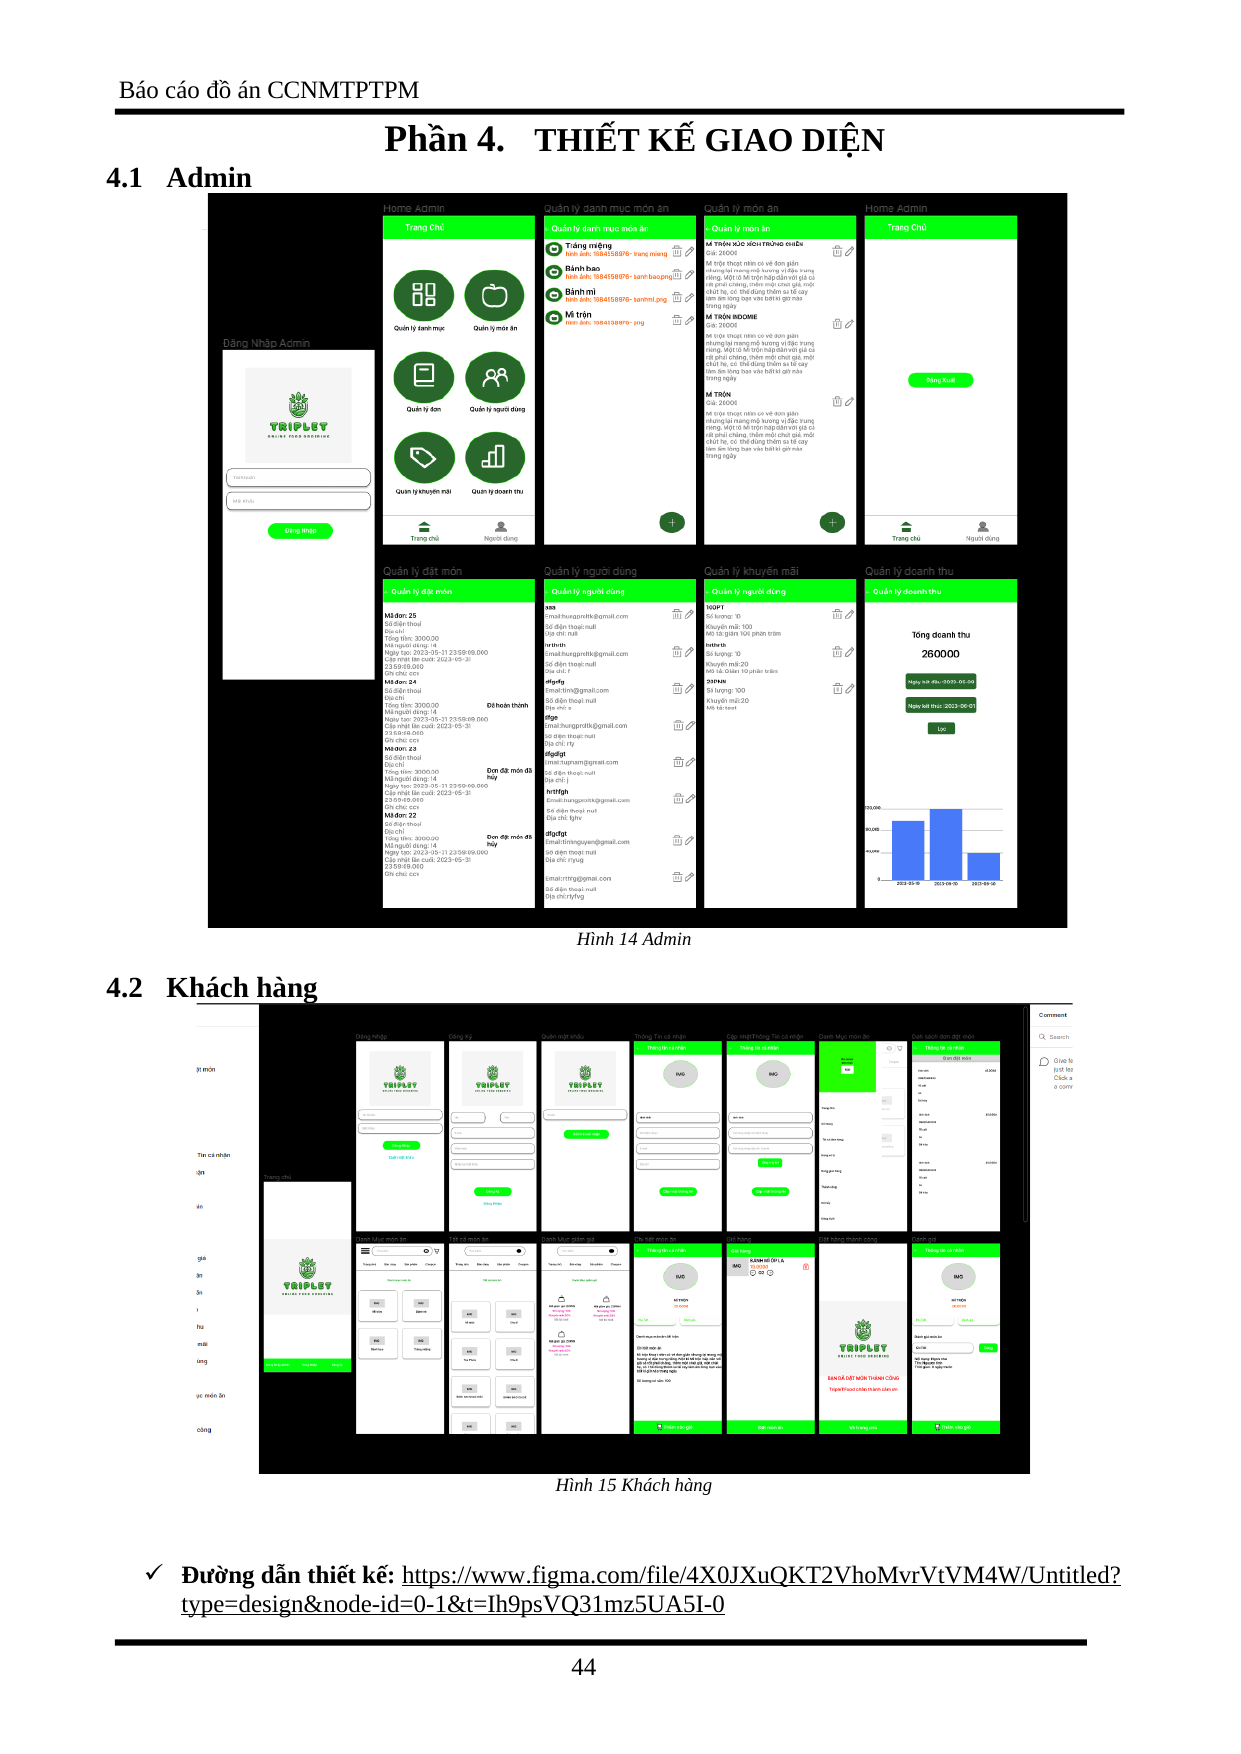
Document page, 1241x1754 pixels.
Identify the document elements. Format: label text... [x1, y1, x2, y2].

list Đường dẫn thiết kế: https://www.figma.com/file/4X0JXuQKT2VhoMvrVtVM4W/Untitled?type=design&node-id=0-1&t=Ih9psVQ31mz5UA5I-0 [144, 1560, 1163, 1617]
subtitle Admin [106, 160, 1163, 194]
subtitle Khách hàng [106, 970, 1163, 1003]
text Hình 14 Admin [106, 927, 1163, 949]
picture [202, 193, 1068, 928]
text Hình 15 Khách hàng [106, 1473, 1163, 1495]
picture [196, 1003, 1073, 1474]
subtitle THIẾT KẾ GIAO DIỆN [106, 116, 1163, 159]
